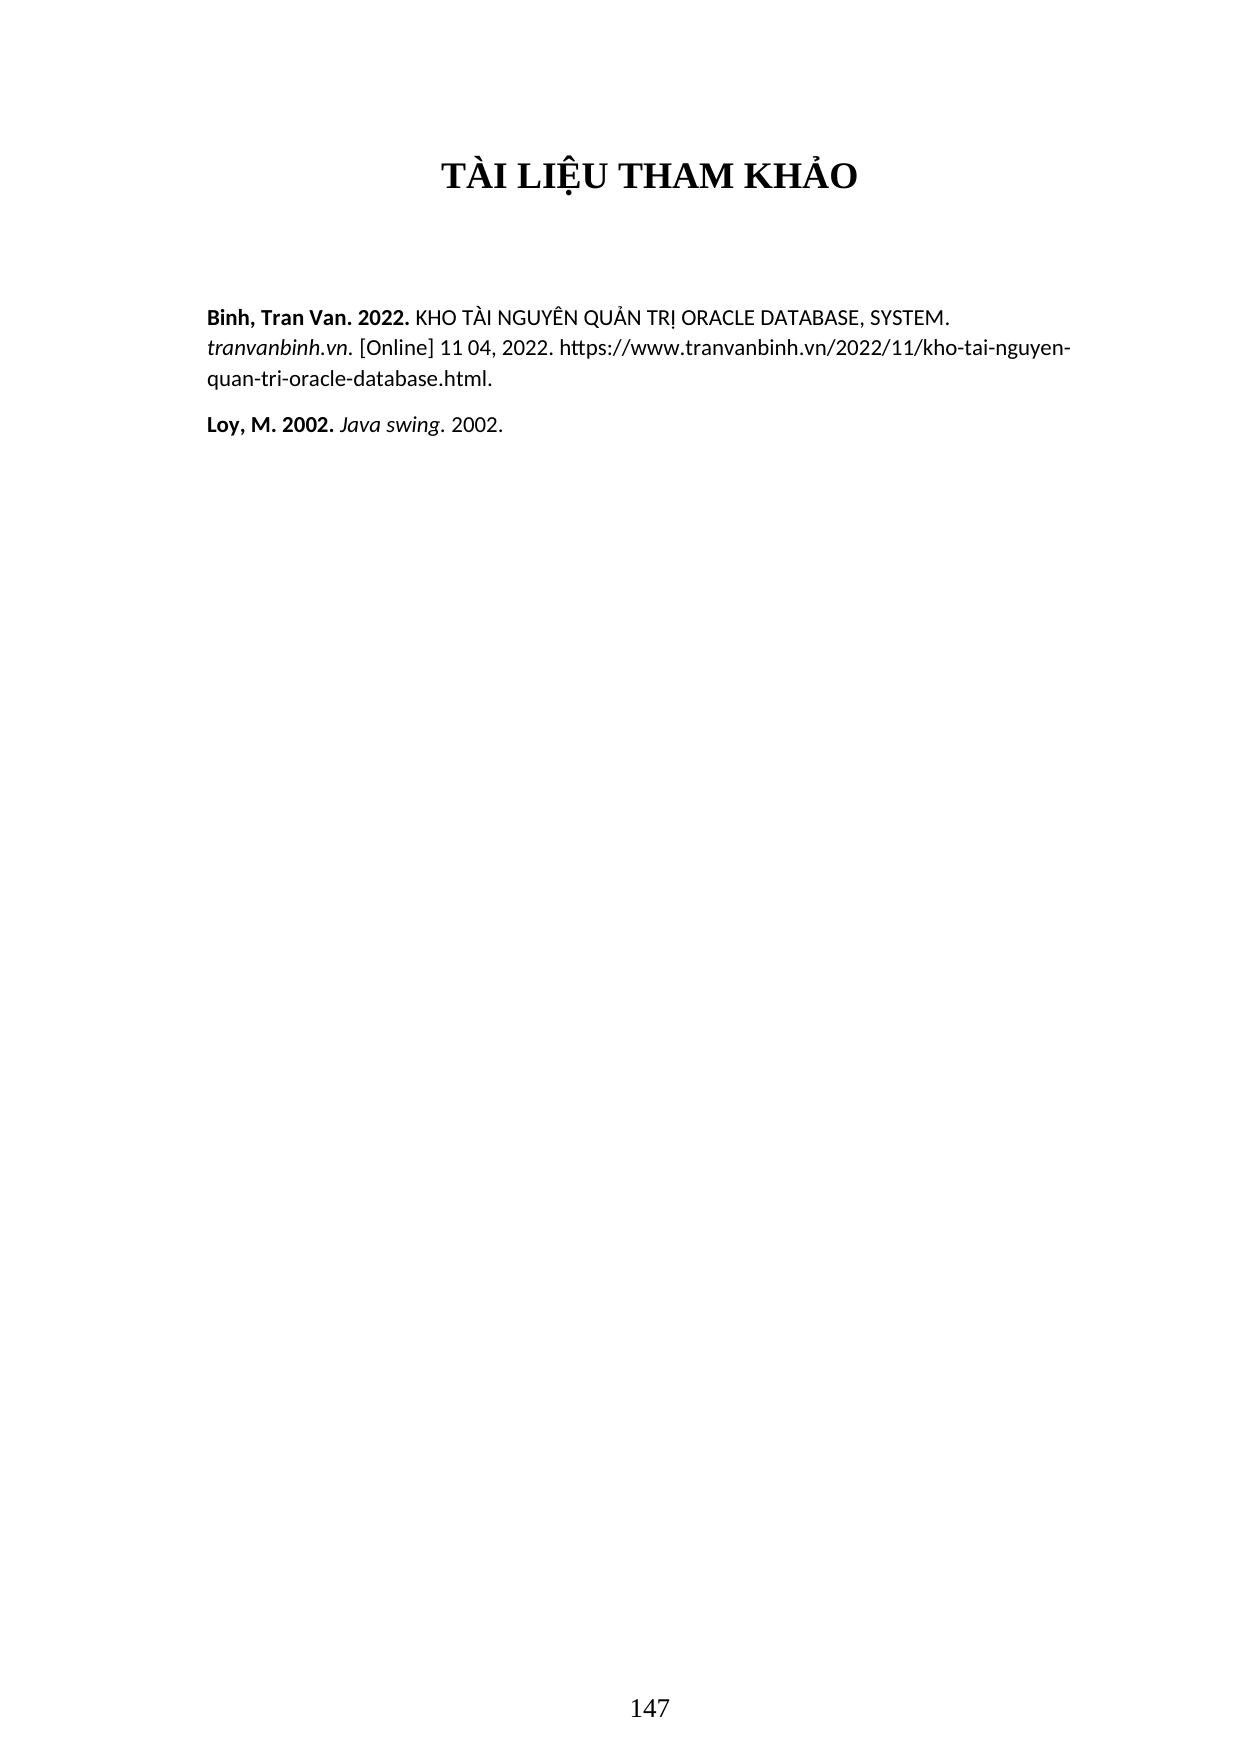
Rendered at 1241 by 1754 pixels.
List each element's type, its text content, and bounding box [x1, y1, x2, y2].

text TÀI LIỆU THAM KHẢO [207, 154, 1092, 197]
